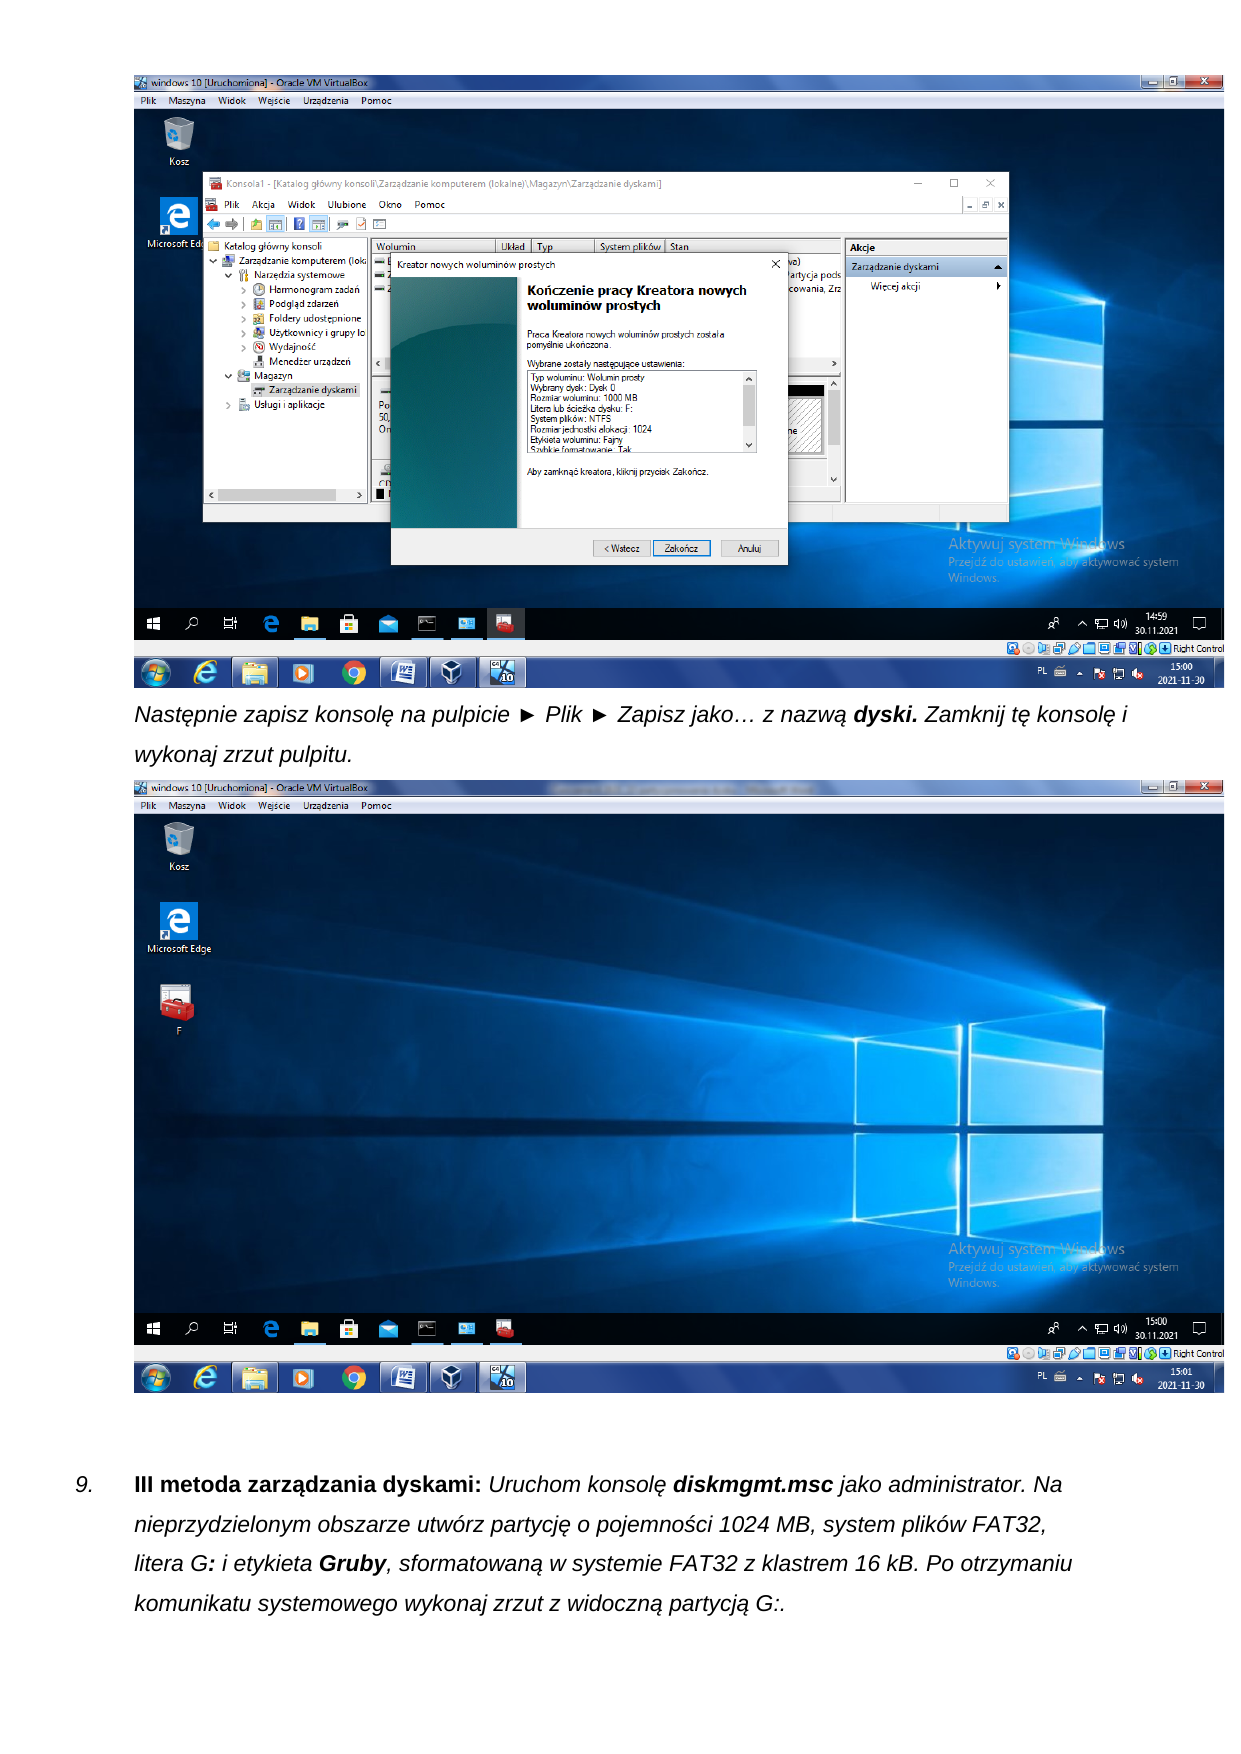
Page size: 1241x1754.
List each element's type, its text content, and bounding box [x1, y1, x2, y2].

picture [134, 75, 1225, 688]
list III metoda zarządzania dyskami: Uruchom konsolę diskmgmt.msc jako administrator. Na nieprzydzielonym obszarze utwórz partycję o pojemności 1024 MB, system plików FAT32, litera G: i etykieta Gruby, sformatowaną w systemie FAT32 z klastrem 16 kB. Po otrzymaniu komunikatu systemowego wykonaj zrzut z widoczną partycją G:. [75, 1471, 1165, 1616]
picture [134, 780, 1225, 1393]
list Następnie zapisz konsolę na pulpicie ► Plik ► Zapisz jako… z nazwą dyski. Zamknij tę konsolę i wykonaj zrzut pulpitu. [134, 688, 1165, 767]
